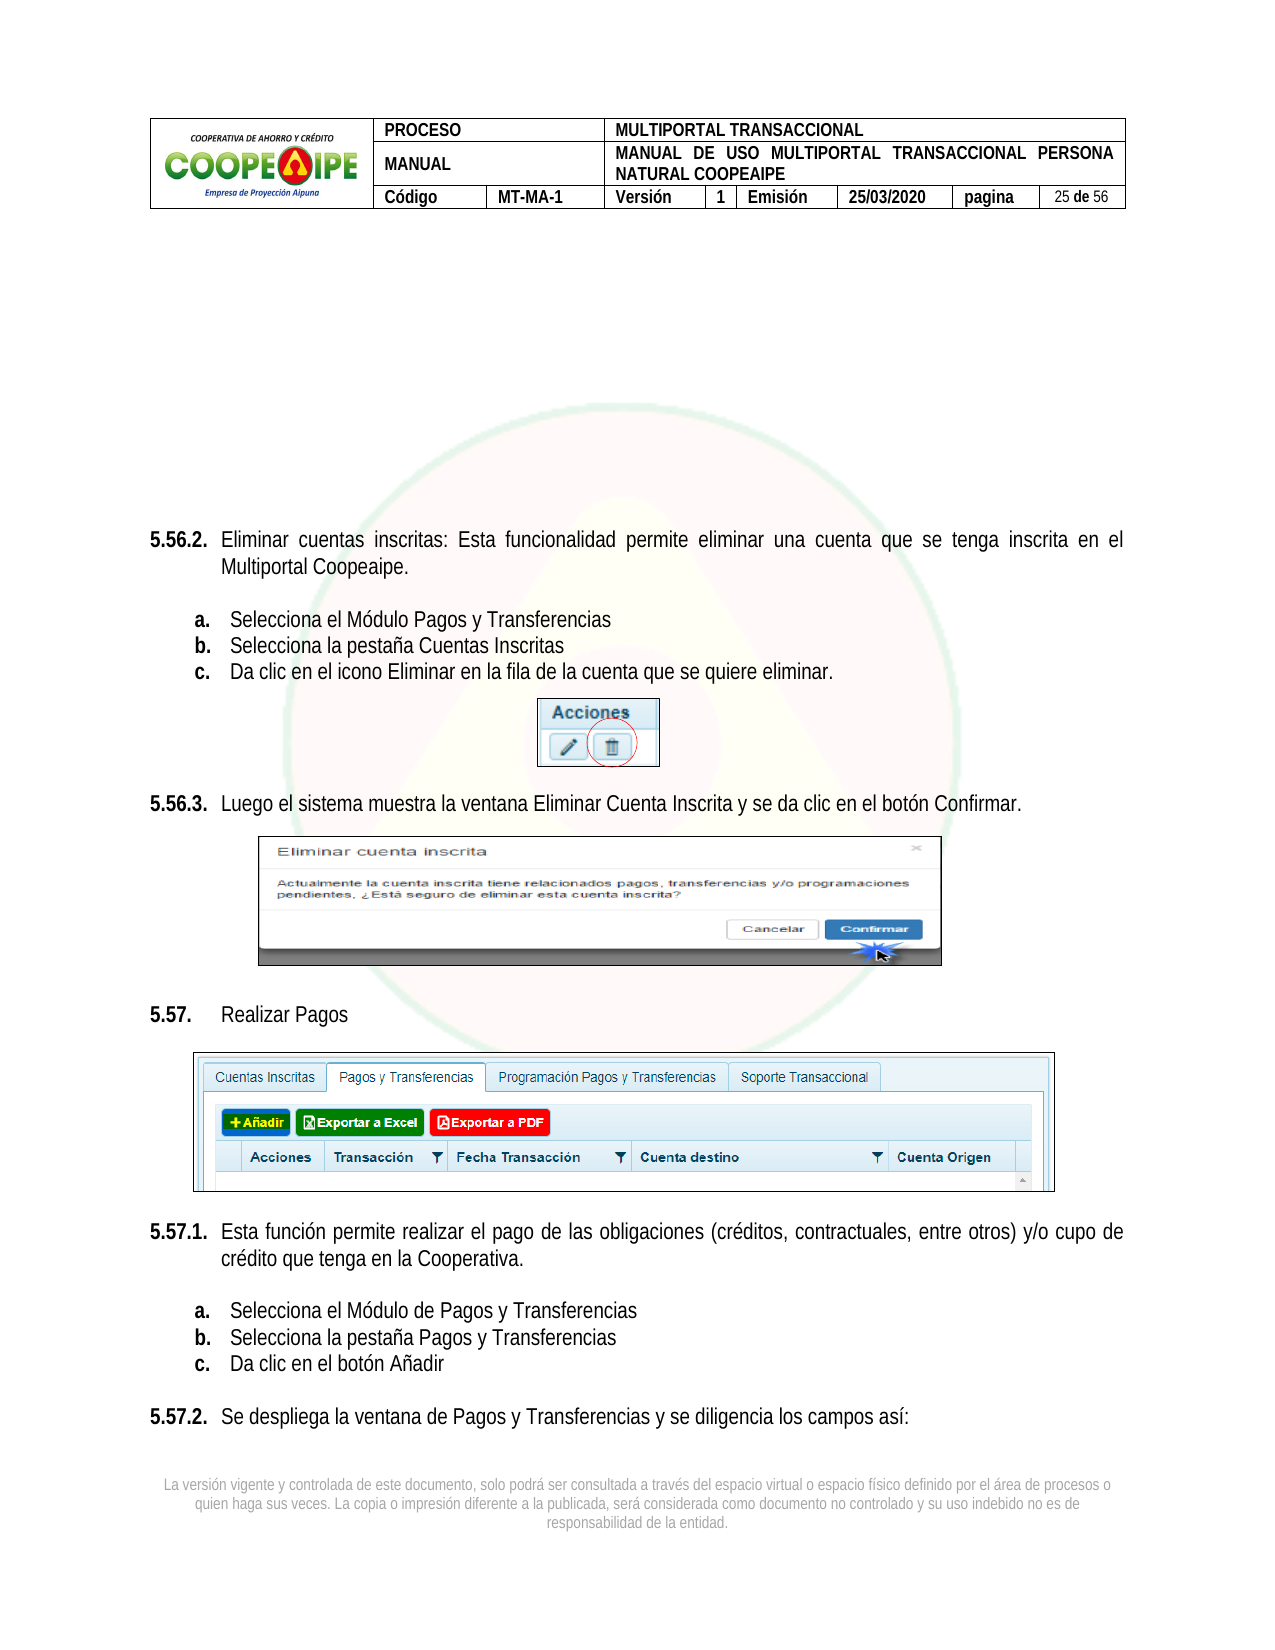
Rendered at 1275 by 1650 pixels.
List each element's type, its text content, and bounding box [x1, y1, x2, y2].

list Realizar Pagos [150, 1001, 1125, 1027]
list Selecciona el Módulo Pagos y Transferencias [194, 606, 1125, 632]
list Da clic en el botón Añadir [194, 1350, 1125, 1376]
list Selecciona el Módulo de Pagos y Transferencias [194, 1297, 1125, 1324]
list Selecciona la pestaña Pagos y Transferencias [194, 1324, 1125, 1350]
list Eliminar cuentas inscritas: Esta funcionalidad permite eliminar una cuenta que se tenga inscrita en el Multiportal Coopeaipe. [150, 526, 1125, 579]
picture [194, 1053, 1054, 1191]
list Luego el sistema muestra la ventana Eliminar Cuenta Inscrita y se da clic en el botón Confirmar. [150, 790, 1125, 816]
picture [588, 719, 636, 766]
picture [161, 125, 361, 201]
list Da clic en el icono Eliminar en la fila de la cuenta que se quiere eliminar. [194, 658, 1125, 684]
list Selecciona la pestaña Cuentas Inscritas [194, 632, 1125, 658]
list Se despliega la ventana de Pagos y Transferencias y se diligencia los campos así: [150, 1403, 1125, 1429]
picture [538, 699, 659, 766]
list Esta función permite realizar el pago de las obligaciones (créditos, contractuales, entre otros) y/o cupo de crédito que tenga en la Cooperativa. [150, 1218, 1125, 1271]
picture [259, 837, 941, 965]
